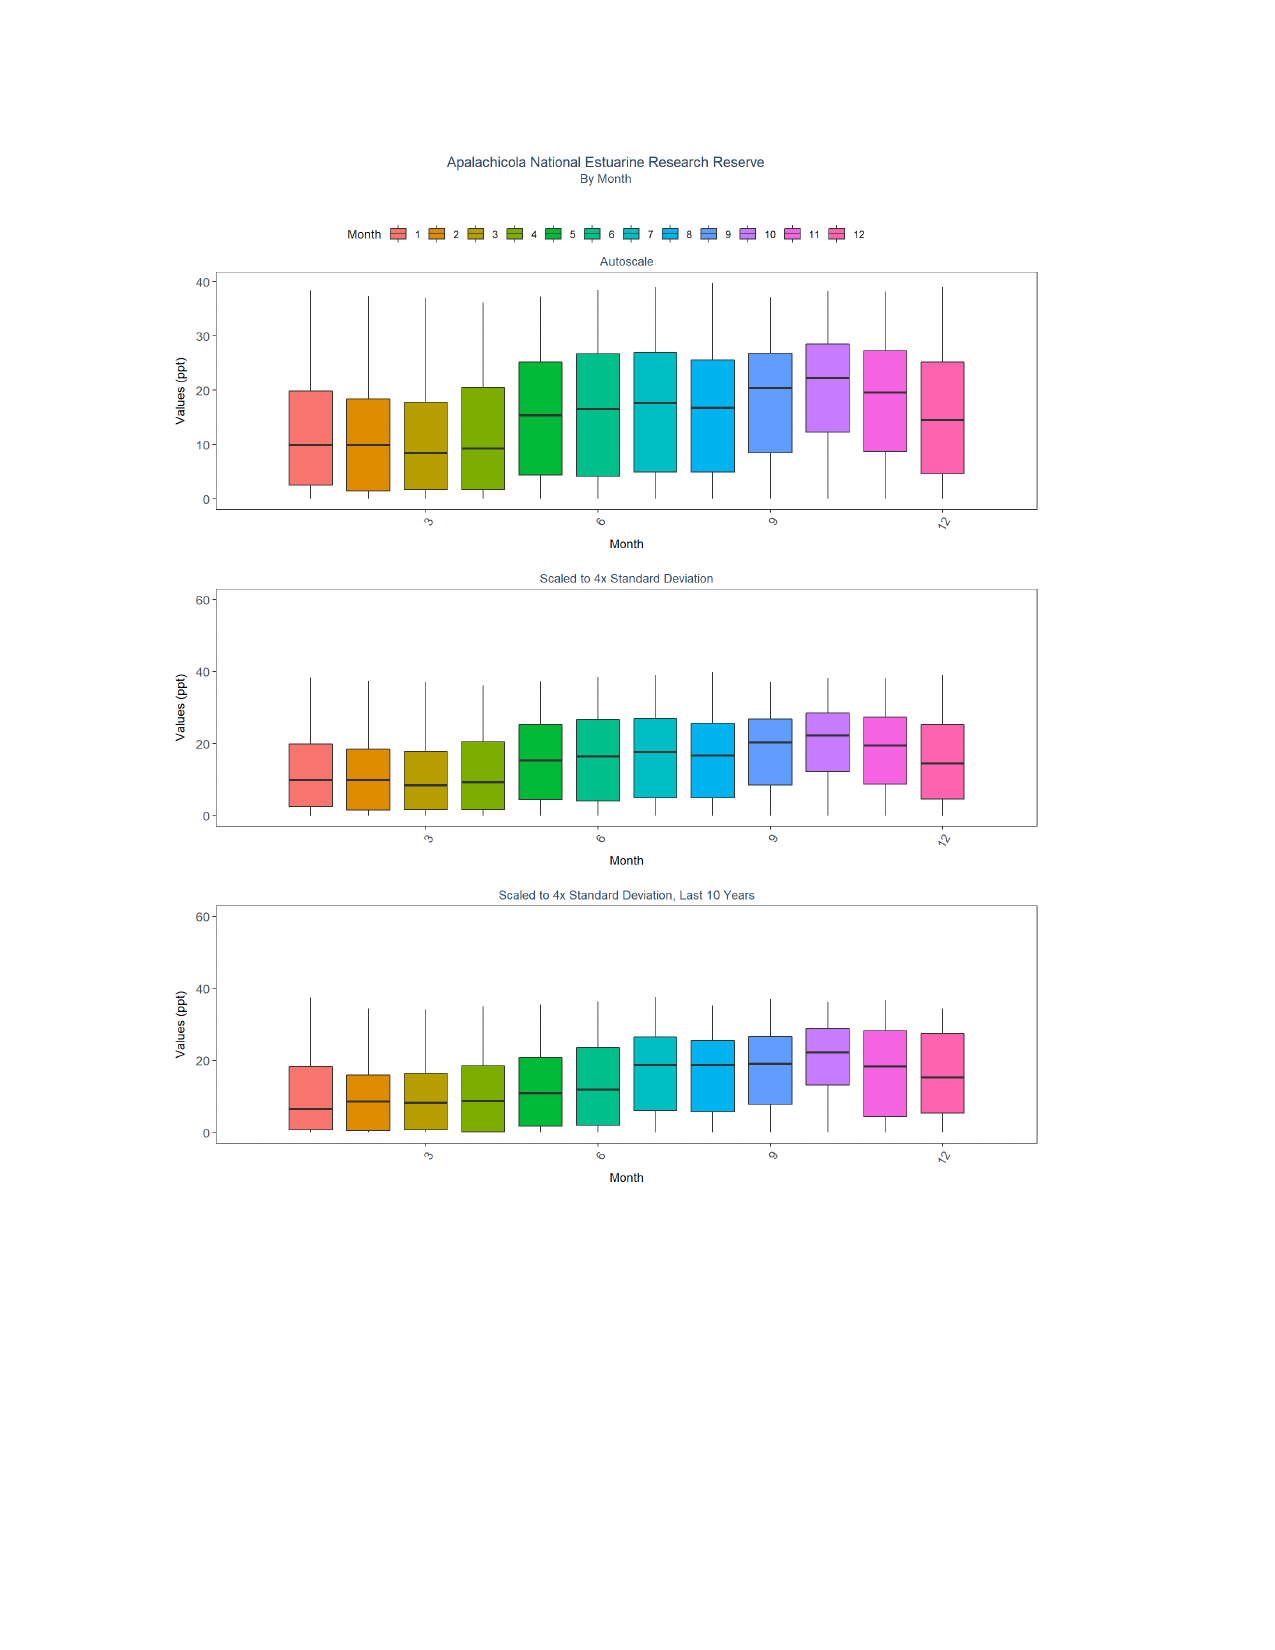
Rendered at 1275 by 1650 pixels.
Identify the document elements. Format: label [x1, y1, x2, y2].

picture [168, 150, 1044, 1200]
